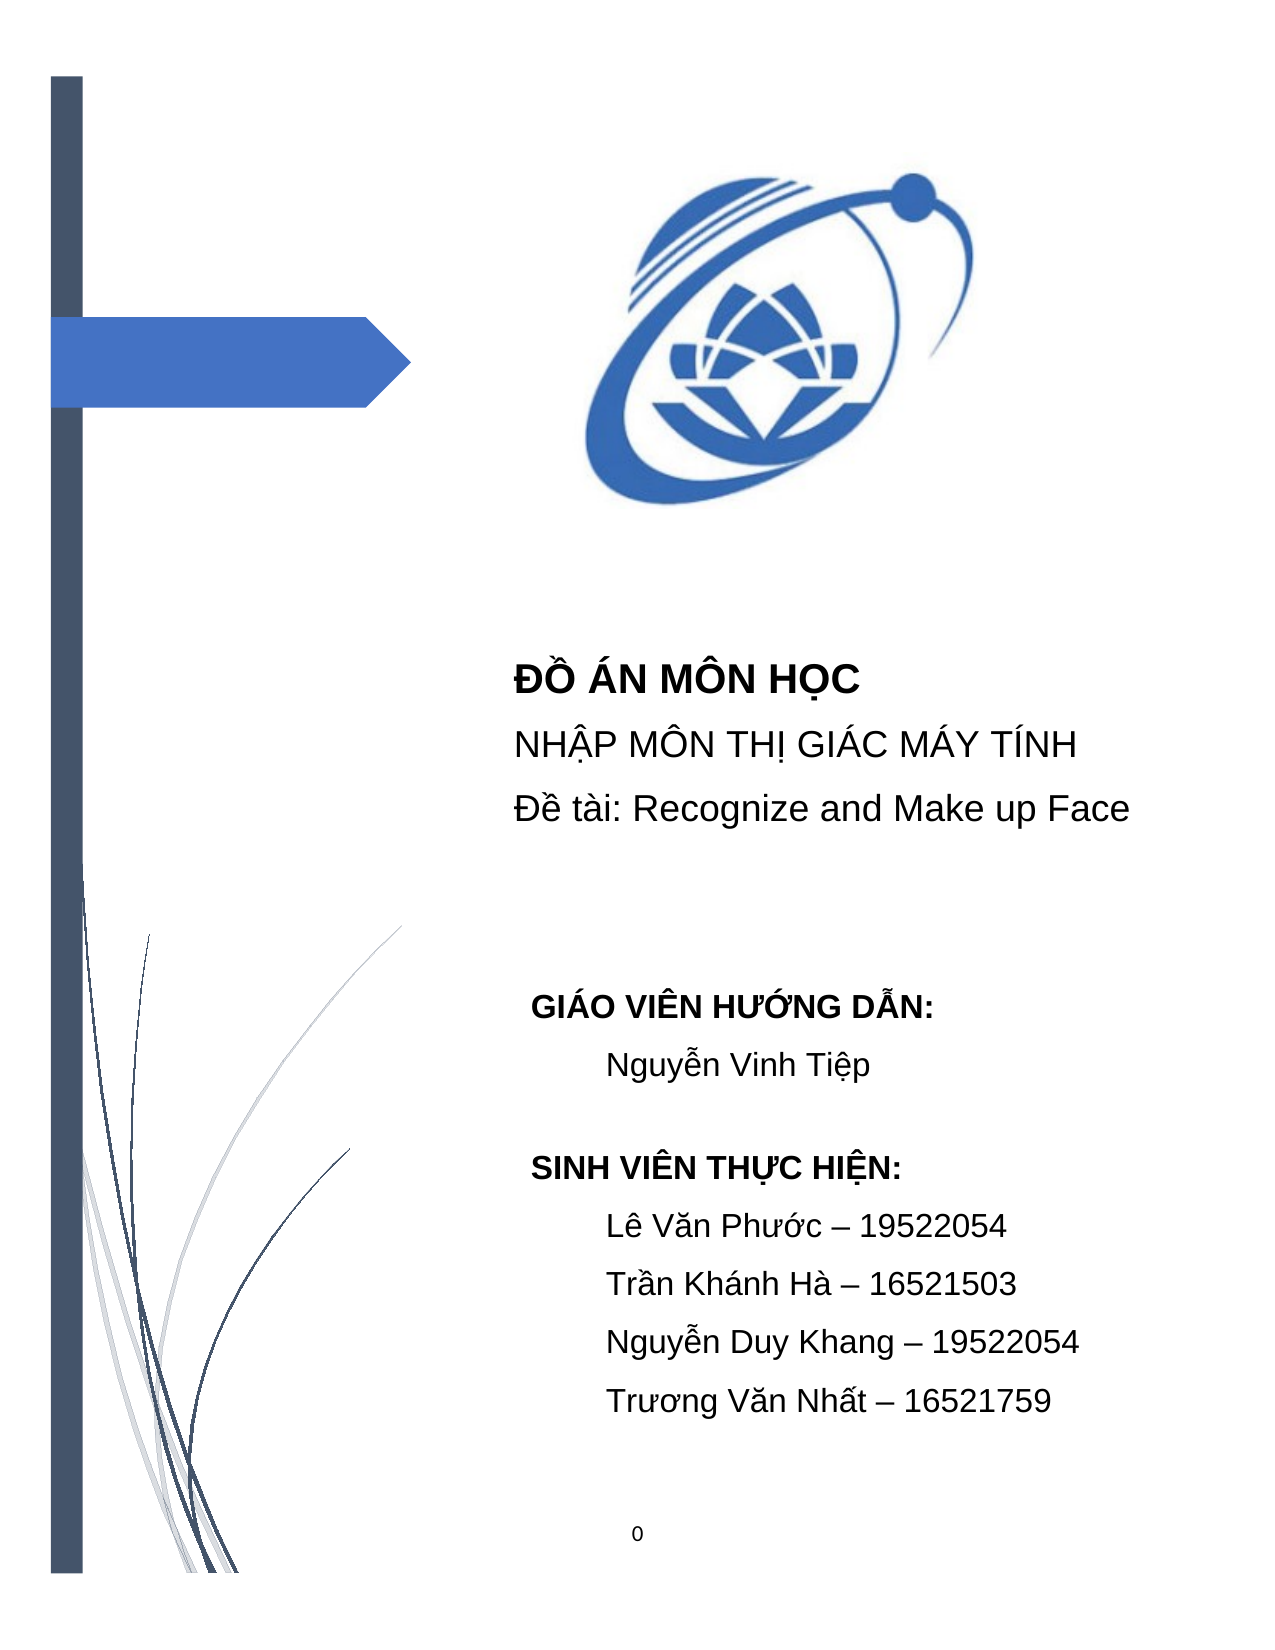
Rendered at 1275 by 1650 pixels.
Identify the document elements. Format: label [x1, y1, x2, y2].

picture [561, 152, 1020, 509]
